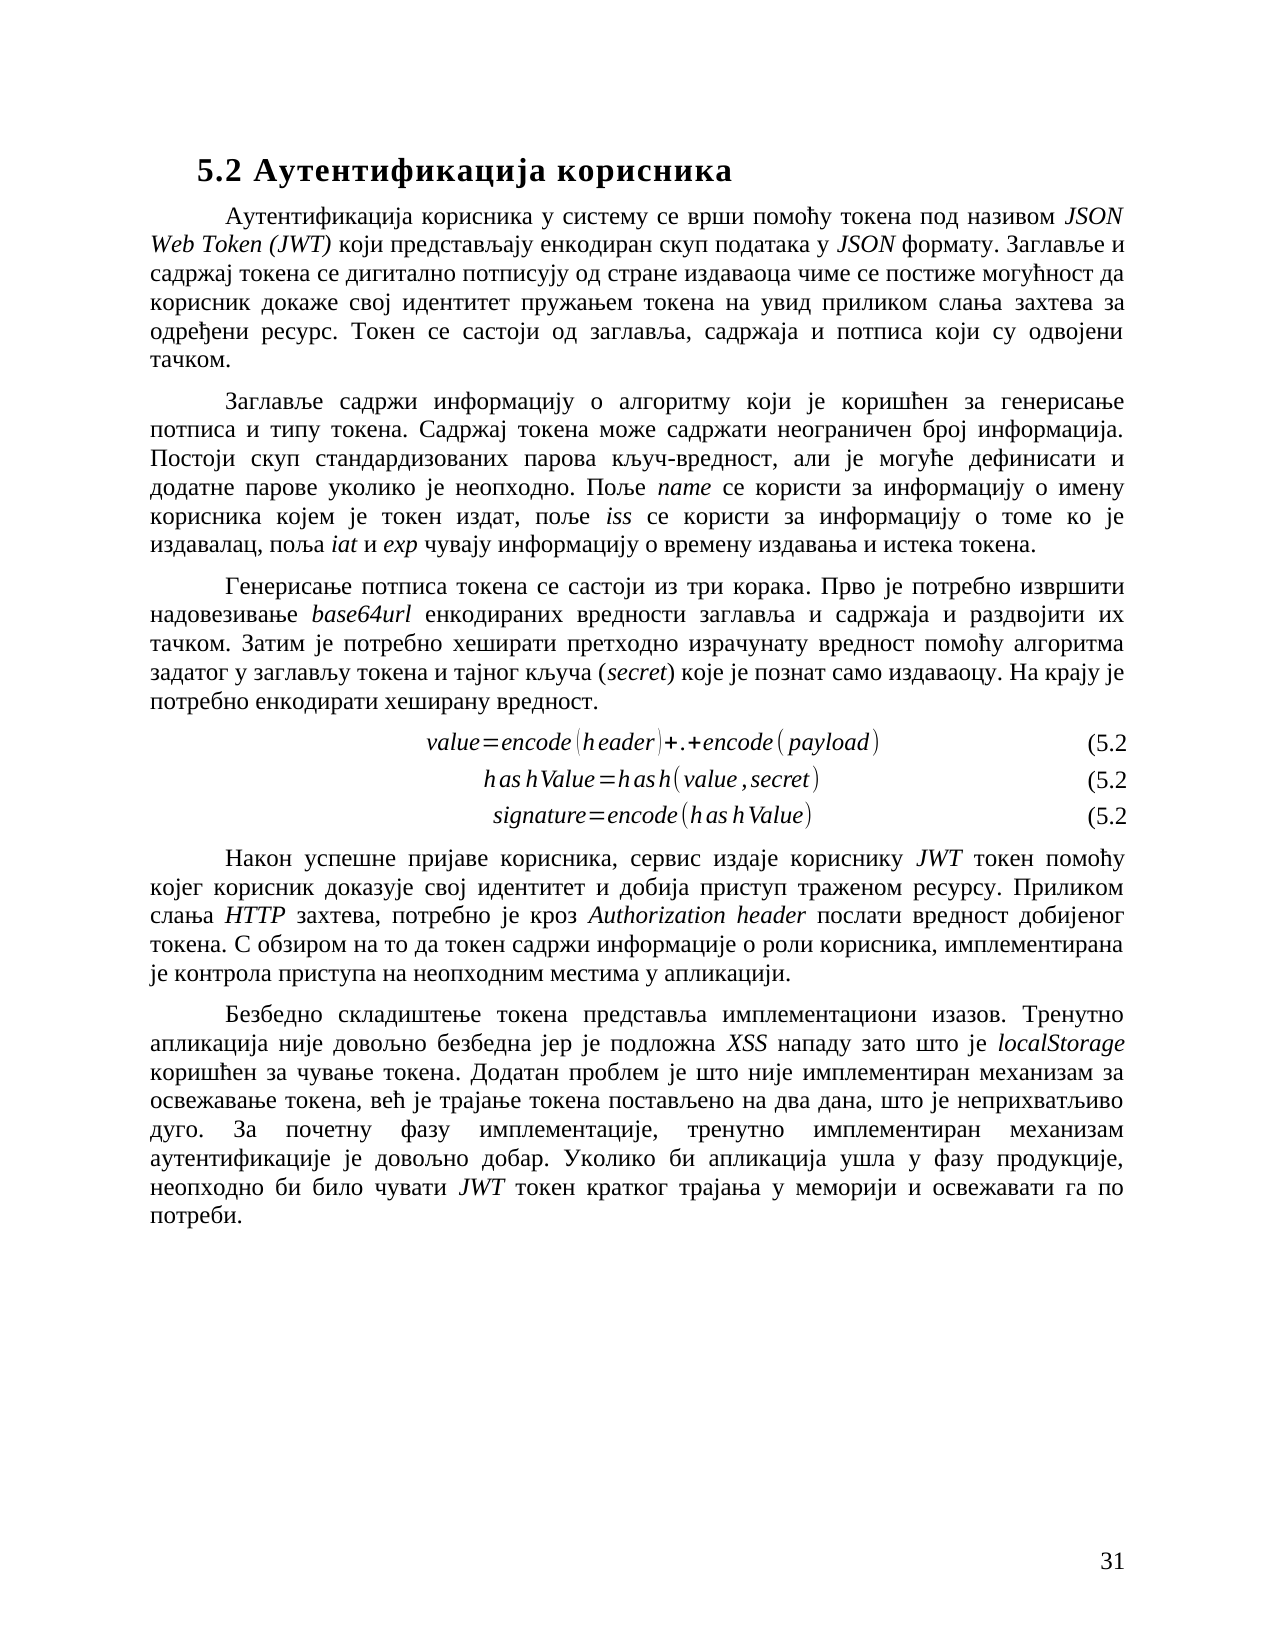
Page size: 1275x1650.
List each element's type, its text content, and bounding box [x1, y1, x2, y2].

text Након успешне пријаве корисника, сервис издаје кориснику JWT токен помоћу којег корисник доказује свој идентитет и добија приступ траженом ресурсу. Приликом слања HTTP захтева, потребно је кроз Authorization header послати вредност добијеног токена. С обзиром на то да токен садржи информације о роли корисника, имплементирана је контрола приступа на неопходним местима у апликацији. [150, 843, 1125, 987]
text Заглавље садржи информацију о алгоритму који је коришћен за генерисање потписа и типу токена. Садржај токена може садржати неограничен број информација. Постоји скуп стандардизованих парова кључ-вредност, али је могуће дефинисати и додатне парове уколико је неопходно. Поље name се користи за информацију о имену корисника којем је токен издат, поље iss се користи за информацију о томе ко је издавалац, поља iat и exp чувају информацију о времену издавања и истека токена. [150, 386, 1125, 558]
text (5.2.1) [150, 727, 1125, 758]
text (5.2.2) [150, 764, 1125, 794]
text Генерисање потписа токена се састоји из три корака. Прво је потребно извршити надовезивање base64url енкодираних вредности заглавља и садржаја и раздвојити их тачком. Затим је потребно хеширати претходно израчунату вредност помоћу алгоритма задатог у заглављу токена и тајног кључа (secret) које је познат само издаваоцу. На крају је потребно енкодирати хеширану вредност. [150, 571, 1125, 714]
text Аутентификација корисника у систему се врши помоћу токена под називом JSON Web Token (JWT) који представљају енкодиран скуп података у JSON формату. Заглавље и садржај токена се дигитално потписују од стране издаваоца чиме се постиже могућност да корисник докаже свој идентитет пружањем токена на увид приликом слања захтева за одређени ресурс. Токен се састоји од заглавља, садржаја и потписа који су одвојени тачком. [150, 201, 1125, 373]
subtitle Аутентификација корисника [197, 150, 1125, 188]
text Безбедно складиштење токена представља имплементациони изазов. Тренутно апликација није довољно безбедна јер је подложна XSS нападу зато што је localStorage коришћен за чување токена. Додатан проблем је што није имплементиран механизам за освежавање токена, већ је трајање токена постављено на два дана, што је неприхватљиво дуго. За почетну фазу имплементације, тренутно имплементиран механизам аутентификације је довољно добар. Уколико би апликација ушла у фазу продукције, неопходно би било чувати JWT токен кратког трајања у меморији и освежавати га по потреби. [150, 999, 1125, 1229]
text (5.2.3) [150, 801, 1125, 831]
